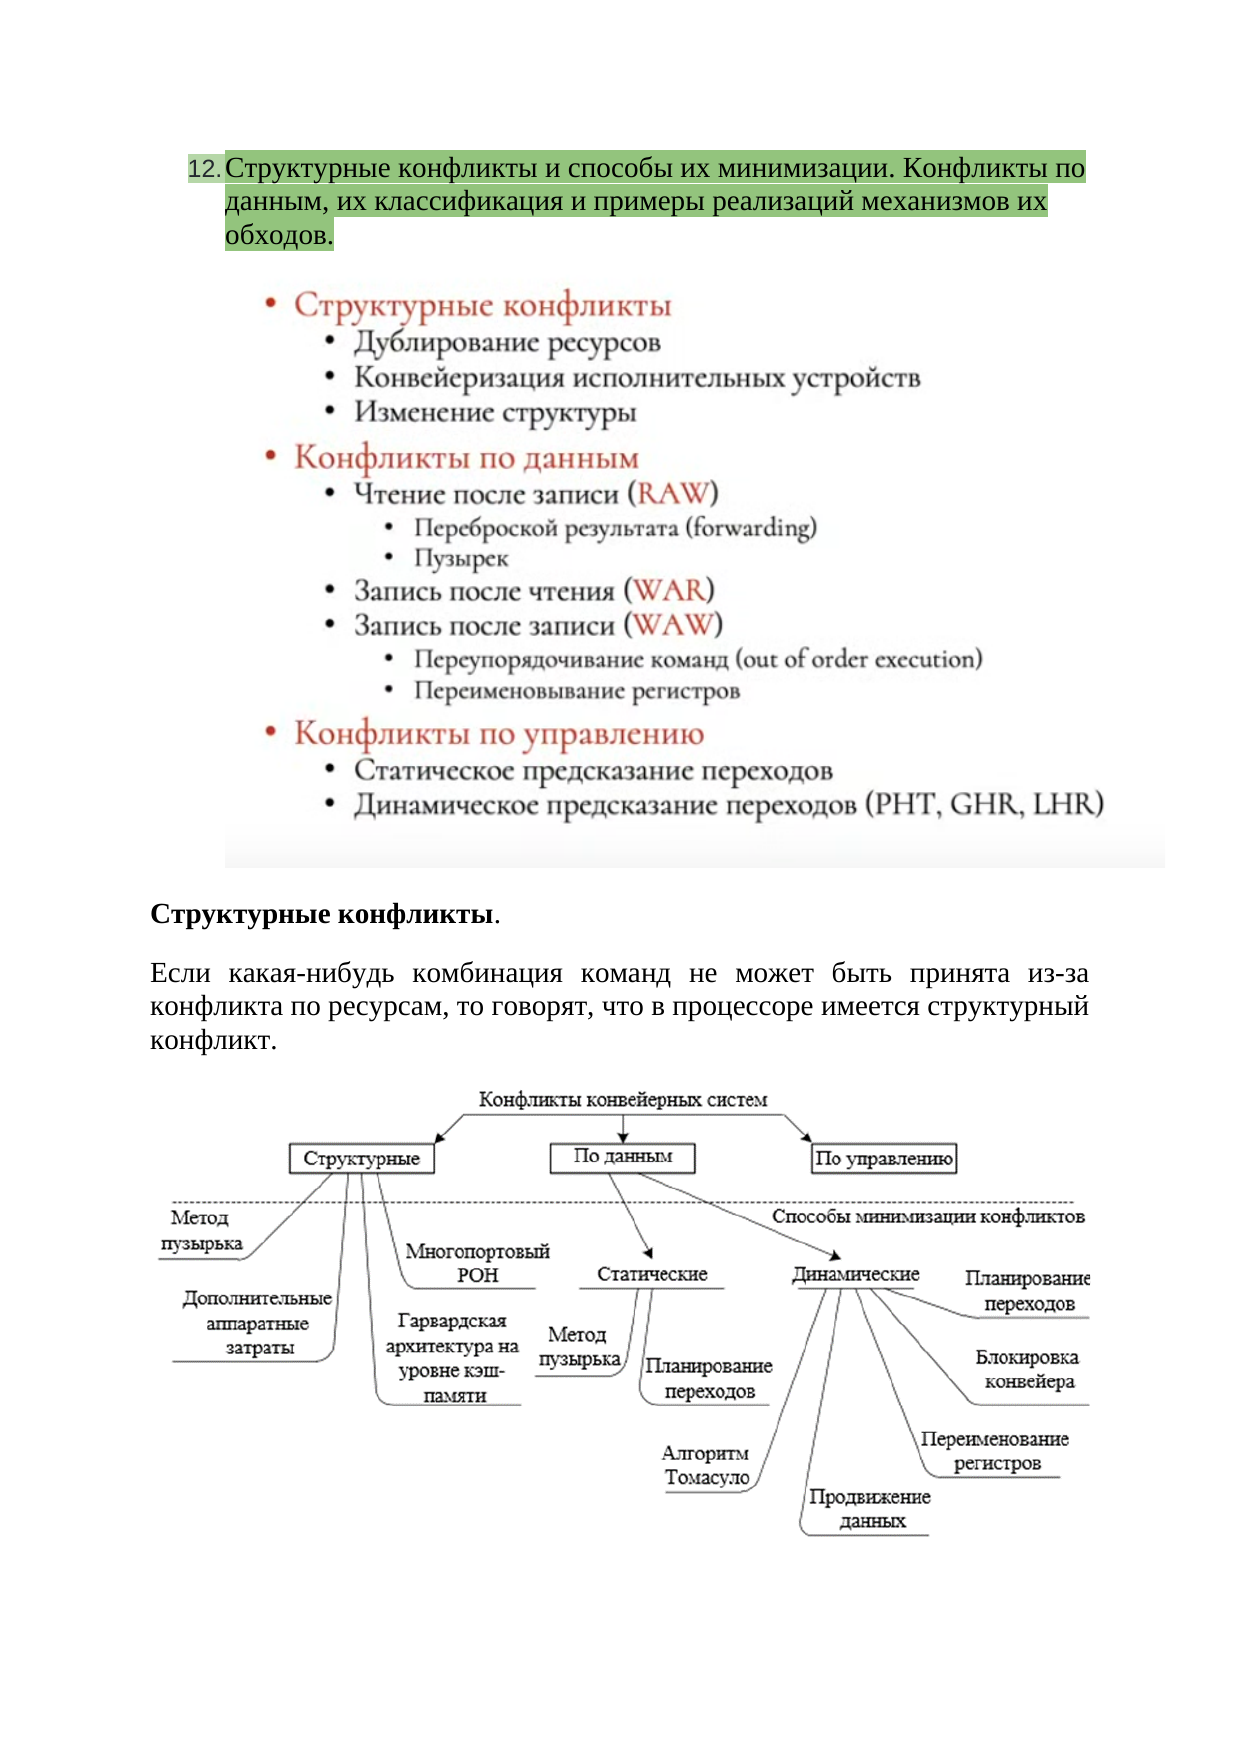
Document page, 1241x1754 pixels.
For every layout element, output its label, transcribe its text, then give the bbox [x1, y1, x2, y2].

text Структурные конфликты. [150, 896, 1090, 930]
text Если какая-нибудь комбинация команд не может быть принята из-за конфликта по ресурсам, то говорят, что в процессоре имеется структурный конфликт. [150, 955, 1090, 1055]
picture [150, 1080, 1091, 1541]
picture [225, 263, 1166, 868]
subtitle Структурные конфликты и способы их минимизации. Конфликты по данным, их классификация и примеры реализаций механизмов их обходов. [187, 150, 1090, 251]
